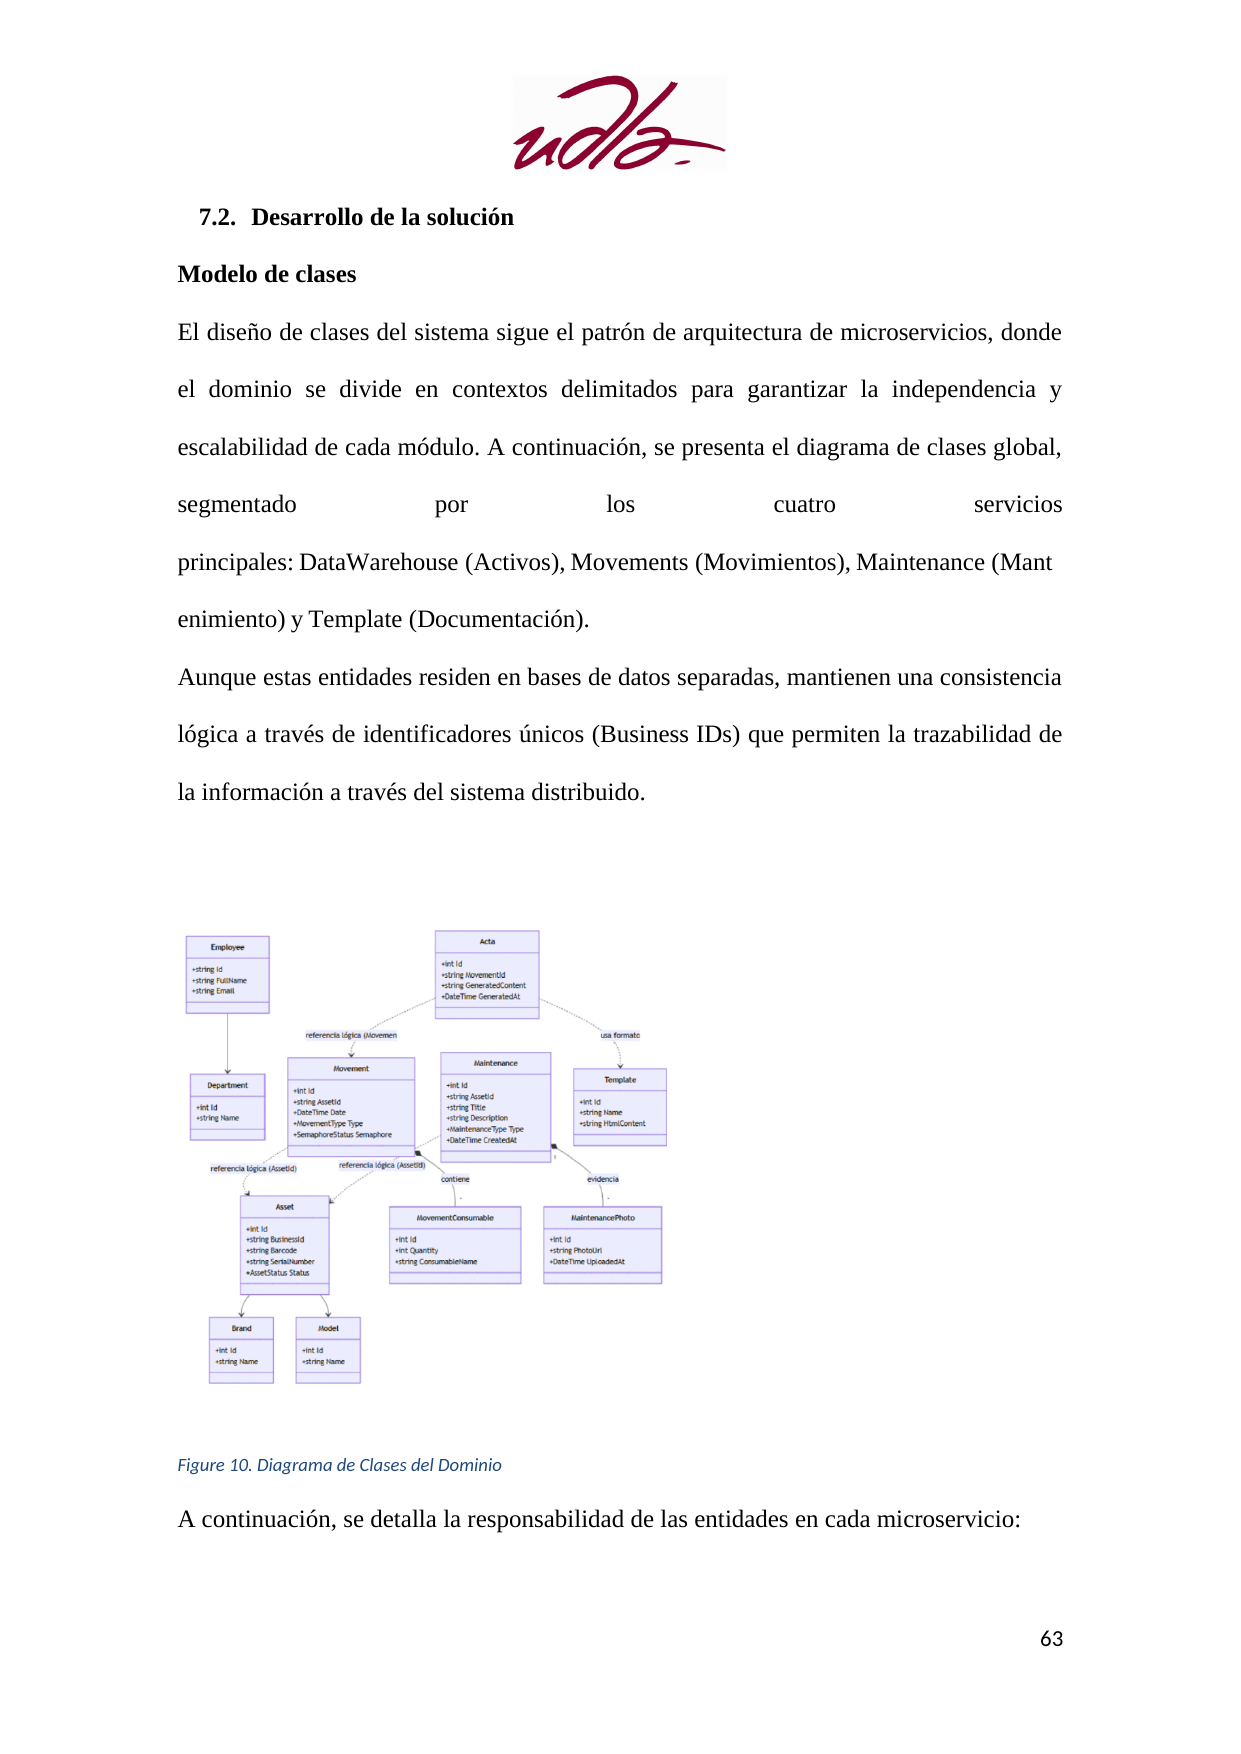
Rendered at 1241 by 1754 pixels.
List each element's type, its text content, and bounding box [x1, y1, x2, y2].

text Figure 10. Diagrama de Clases del Dominio A continuación, se detalla la responsabilidad de las entidades en cada microservicio: [177, 1453, 1063, 1533]
picture [177, 912, 737, 1404]
subtitle Desarrollo de la solución [198, 202, 1063, 230]
text El diseño de clases del sistema sigue el patrón de arquitectura de microservicios, donde el dominio se divide en contextos delimitados para garantizar la independencia y escalabilidad de cada módulo. A continuación, se presenta el diagrama de clases global, segmentado por los cuatro servicios principales: DataWarehouse (Activos), Movements (Movimientos), Maintenance (Mantenimiento) y Template (Documentación). [177, 317, 1063, 633]
picture [509, 73, 731, 174]
text Aunque estas entidades residen en bases de datos separadas, mantienen una consistencia lógica a través de identificadores únicos (Business IDs) que permiten la trazabilidad de la información a través del sistema distribuido. [177, 662, 1063, 805]
text Modelo de clases [177, 259, 1063, 288]
